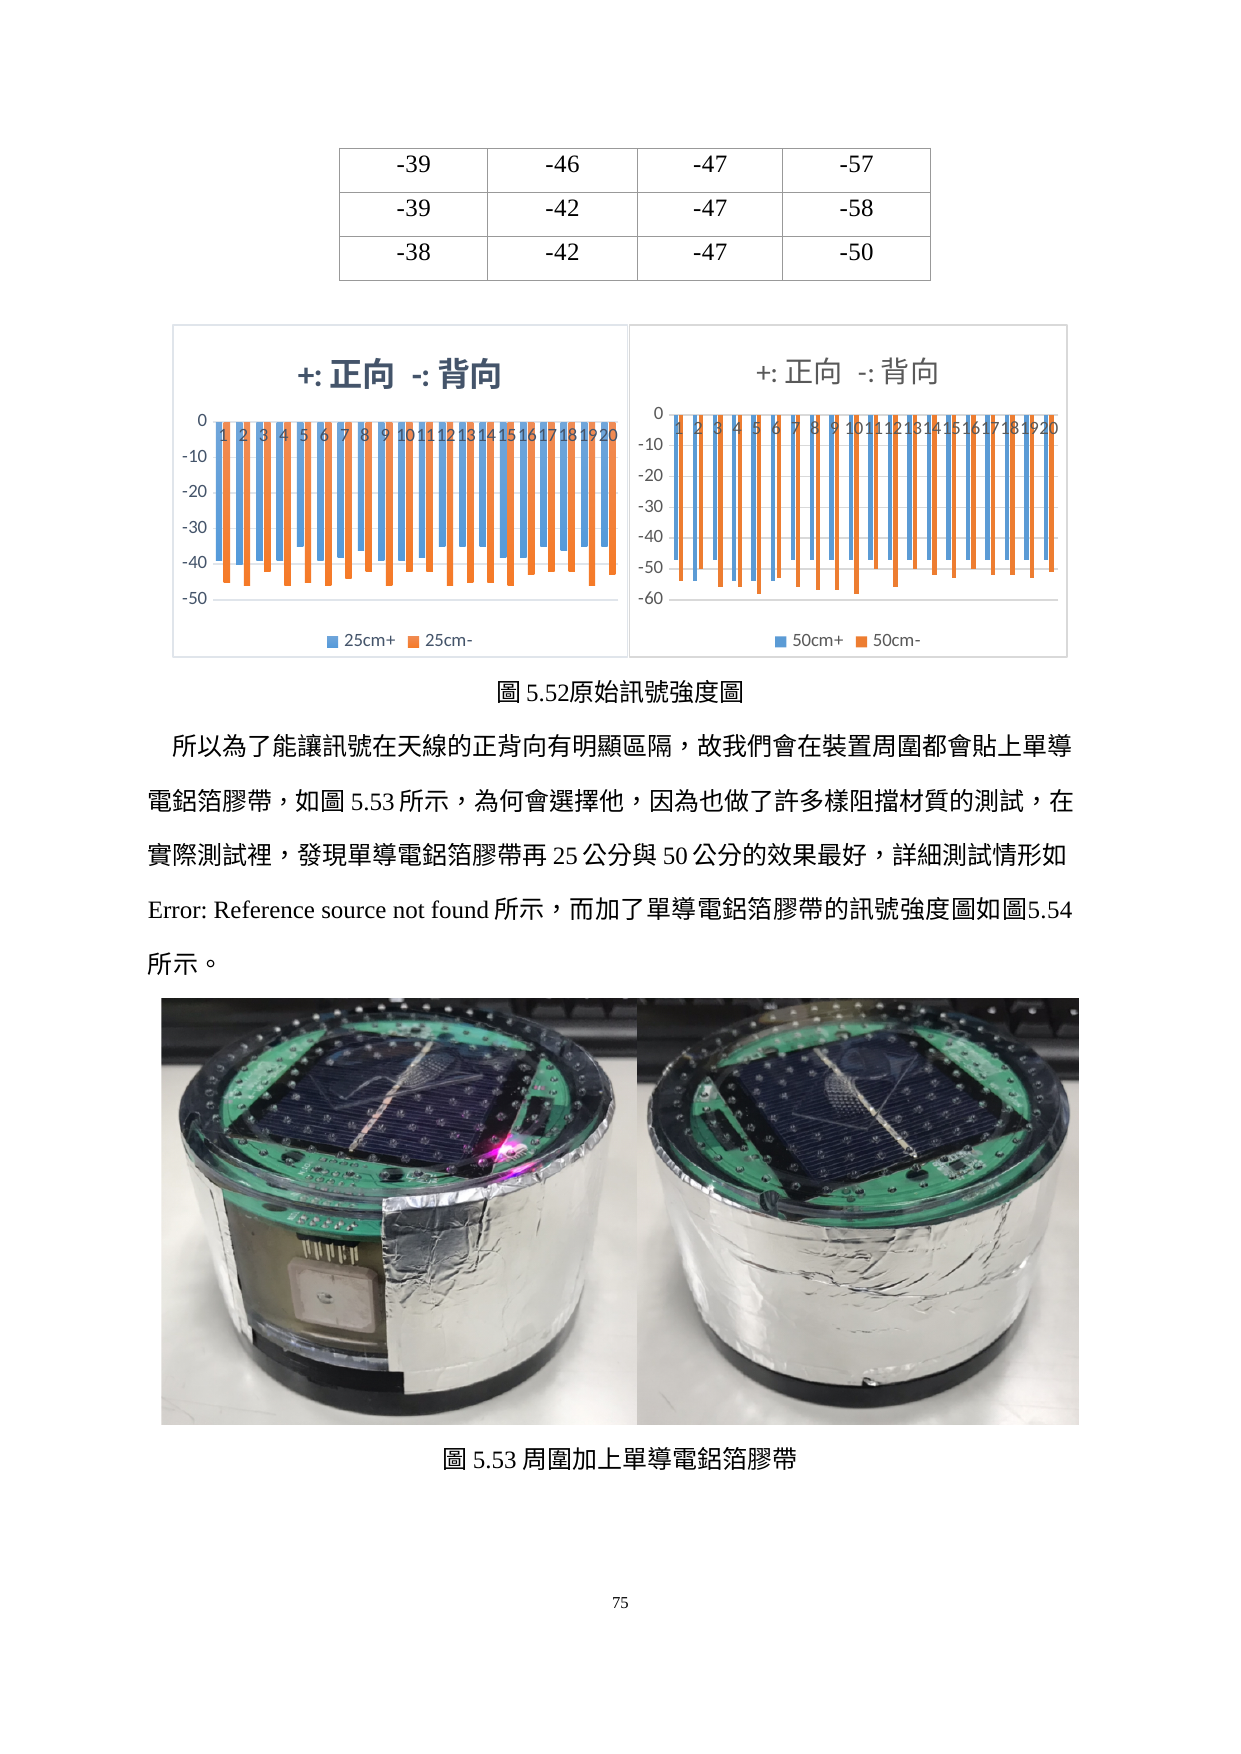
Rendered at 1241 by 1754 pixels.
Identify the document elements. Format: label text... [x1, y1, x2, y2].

table_cell -38 [340, 237, 487, 280]
picture [161, 998, 1079, 1425]
table_cell -47 [638, 237, 782, 280]
table_cell -46 [488, 149, 637, 192]
table_cell -42 [488, 237, 637, 280]
table_cell -39 [340, 193, 487, 236]
table_cell -47 [638, 193, 782, 236]
table_cell -57 [783, 149, 930, 192]
table_cell -42 [488, 193, 637, 236]
table_cell -58 [783, 193, 930, 236]
table_cell -50 [783, 237, 930, 280]
table_cell -39 [340, 149, 487, 192]
table_cell -47 [638, 149, 782, 192]
